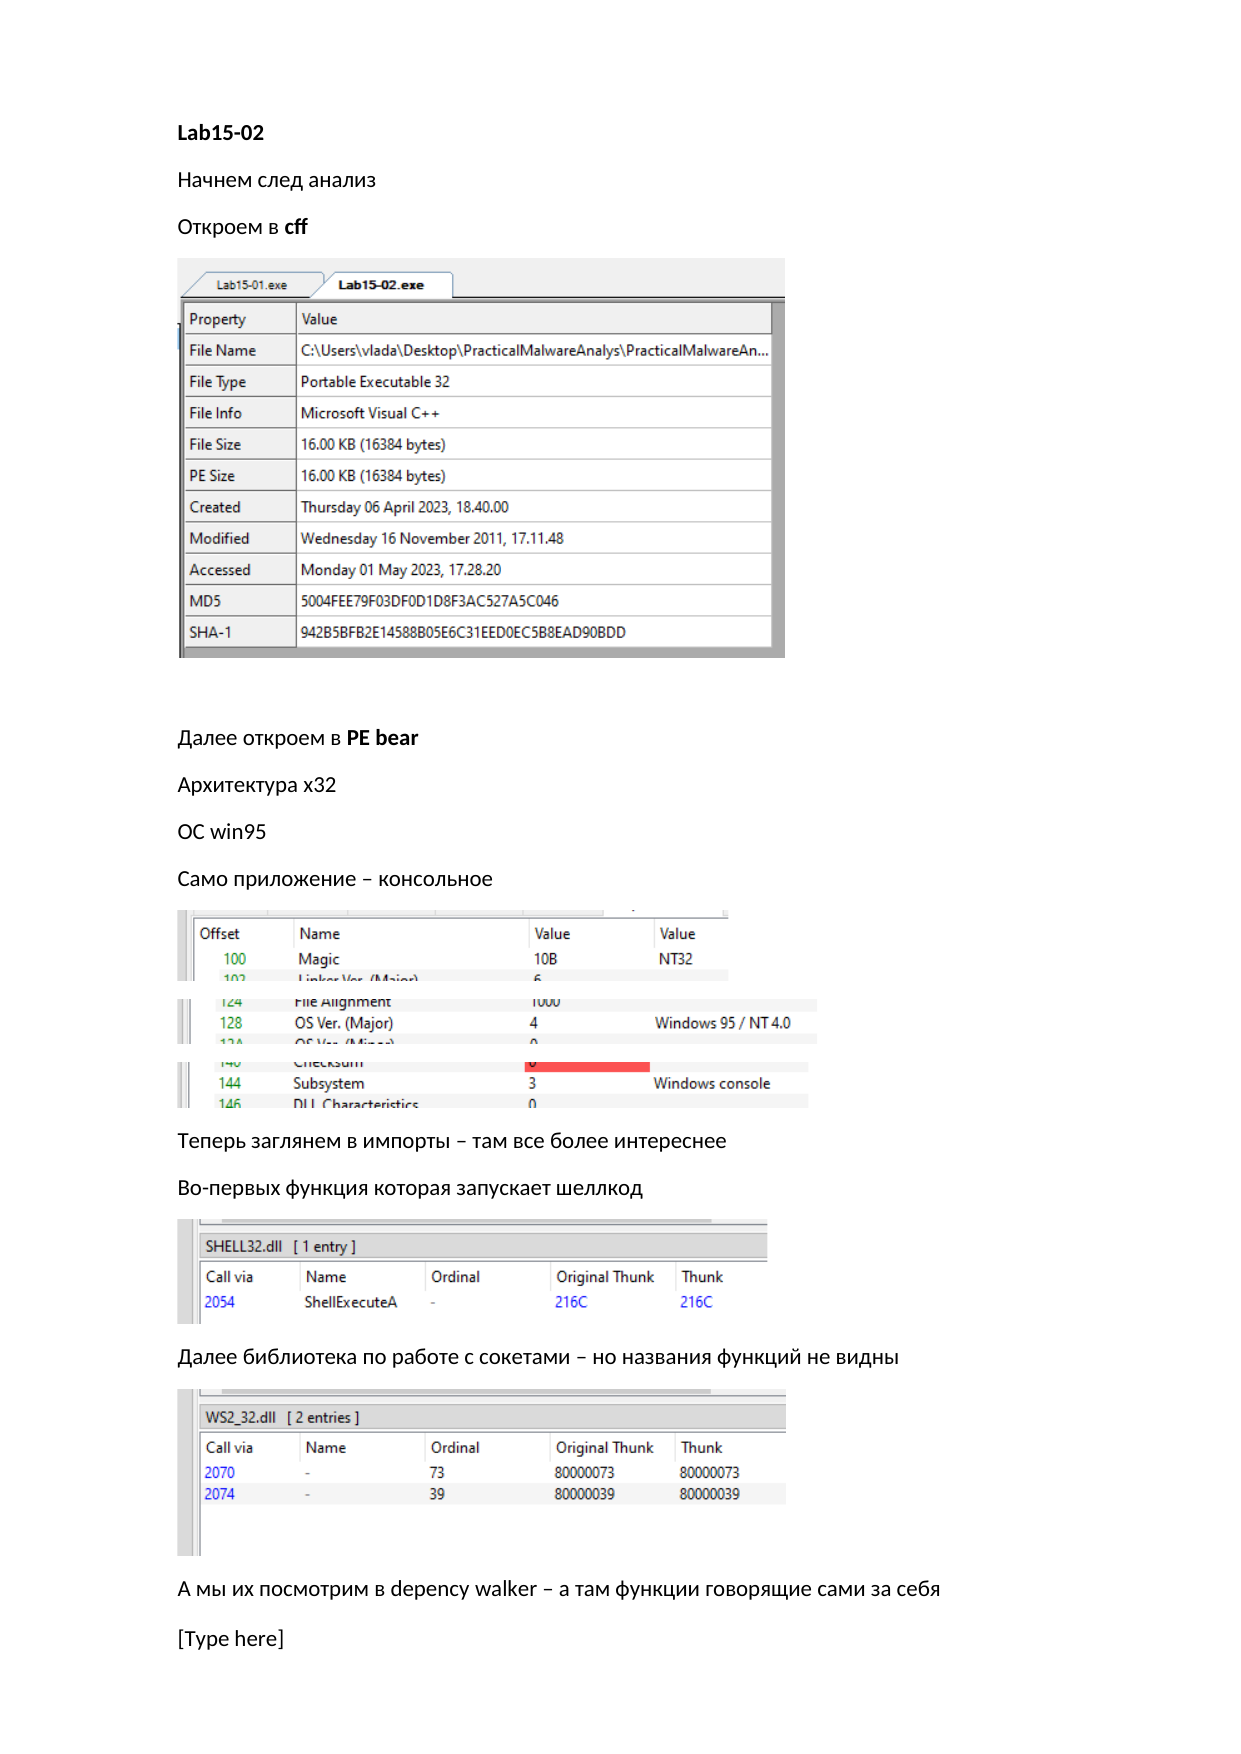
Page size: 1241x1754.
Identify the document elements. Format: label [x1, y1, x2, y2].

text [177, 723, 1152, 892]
picture [177, 1389, 786, 1556]
picture [177, 1062, 809, 1108]
picture [177, 910, 729, 981]
picture [177, 258, 785, 658]
picture [177, 1219, 768, 1324]
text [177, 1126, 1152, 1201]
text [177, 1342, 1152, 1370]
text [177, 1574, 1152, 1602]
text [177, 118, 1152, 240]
picture [177, 999, 818, 1044]
